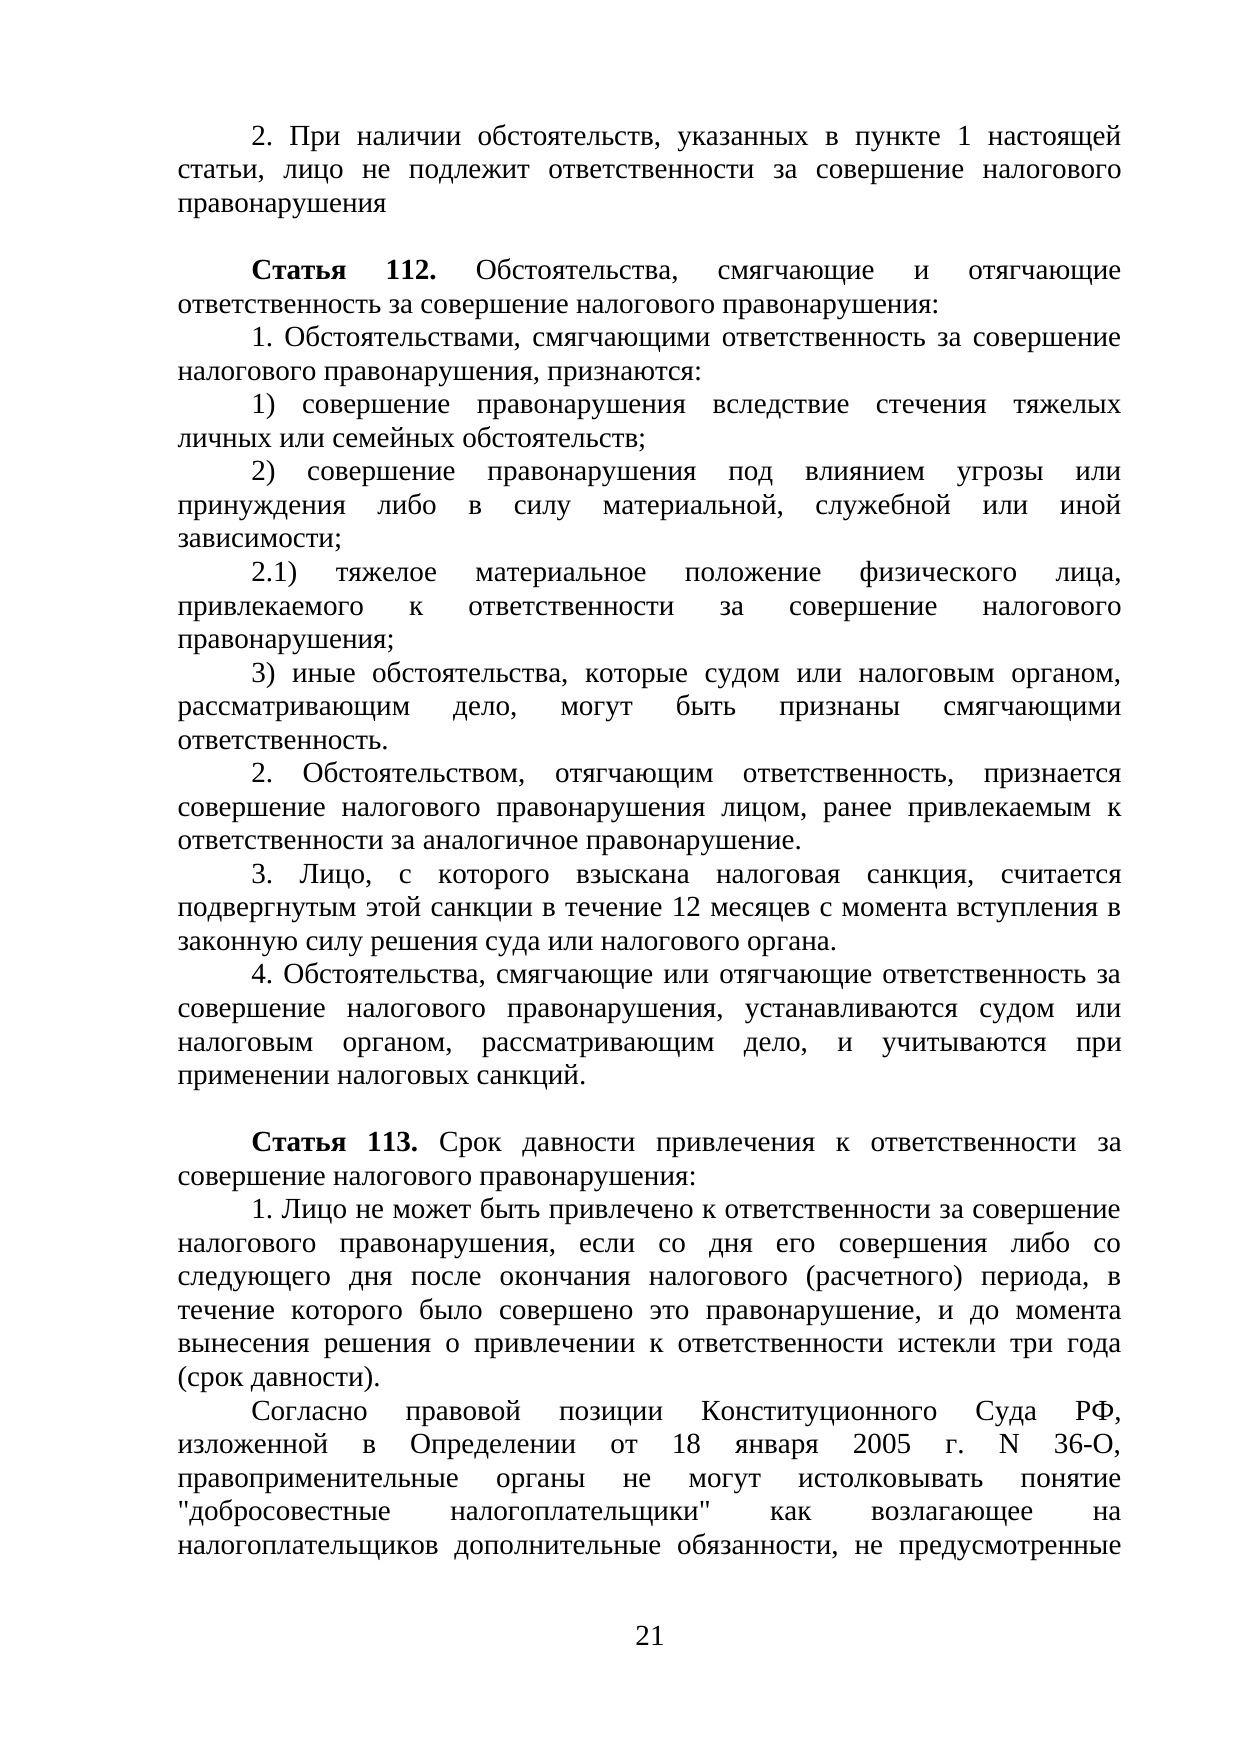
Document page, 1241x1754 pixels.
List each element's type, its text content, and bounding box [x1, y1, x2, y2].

text Статья 113. Срок давности привлечения к ответственности за совершение налогового правонарушения: [177, 1124, 1122, 1191]
text 3. Лицо, с которого взыскана налоговая санкция, считается подвергнутым этой санкции в течение 12 месяцев с момента вступления в законную силу решения суда или налогового органа. [177, 856, 1122, 957]
text 2. Обстоятельством, отягчающим ответственность, признается совершение налогового правонарушения лицом, ранее привлекаемым к ответственности за аналогичное правонарушение. [177, 755, 1122, 856]
text 3) иные обстоятельства, которые судом или налоговым органом, рассматривающим дело, могут быть признаны смягчающими ответственность. [177, 655, 1122, 755]
text 4. Обстоятельства, смягчающие или отягчающие ответственность за совершение налогового правонарушения, устанавливаются судом или налоговым органом, рассматривающим дело, и учитываются при применении налоговых санкций. [177, 957, 1122, 1091]
text 1. Обстоятельствами, смягчающими ответственность за совершение налогового правонарушения, признаются: [177, 319, 1122, 386]
text 2.1) тяжелое материальное положение физического лица, привлекаемого к ответственности за совершение налогового правонарушения; [177, 554, 1122, 655]
text 2. При наличии обстоятельств, указанных в пункте 1 настоящей статьи, лицо не подлежит ответственности за совершение налогового правонарушения [177, 118, 1122, 219]
text 1. Лицо не может быть привлечено к ответственности за совершение налогового правонарушения, если со дня его совершения либо со следующего дня после окончания налогового (расчетного) периода, в течение которого было совершено это правонарушение, и до момента вынесения решения о привлечении к ответственности истекли три года (срок давности). [177, 1191, 1122, 1393]
text Статья 112. Обстоятельства, смягчающие и отягчающие ответственность за совершение налогового правонарушения: [177, 252, 1122, 319]
text 1) совершение правонарушения вследствие стечения тяжелых личных или семейных обстоятельств; [177, 386, 1122, 453]
text 2) совершение правонарушения под влиянием угрозы или принуждения либо в силу материальной, служебной или иной зависимости; [177, 453, 1122, 554]
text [177, 1393, 1122, 1560]
